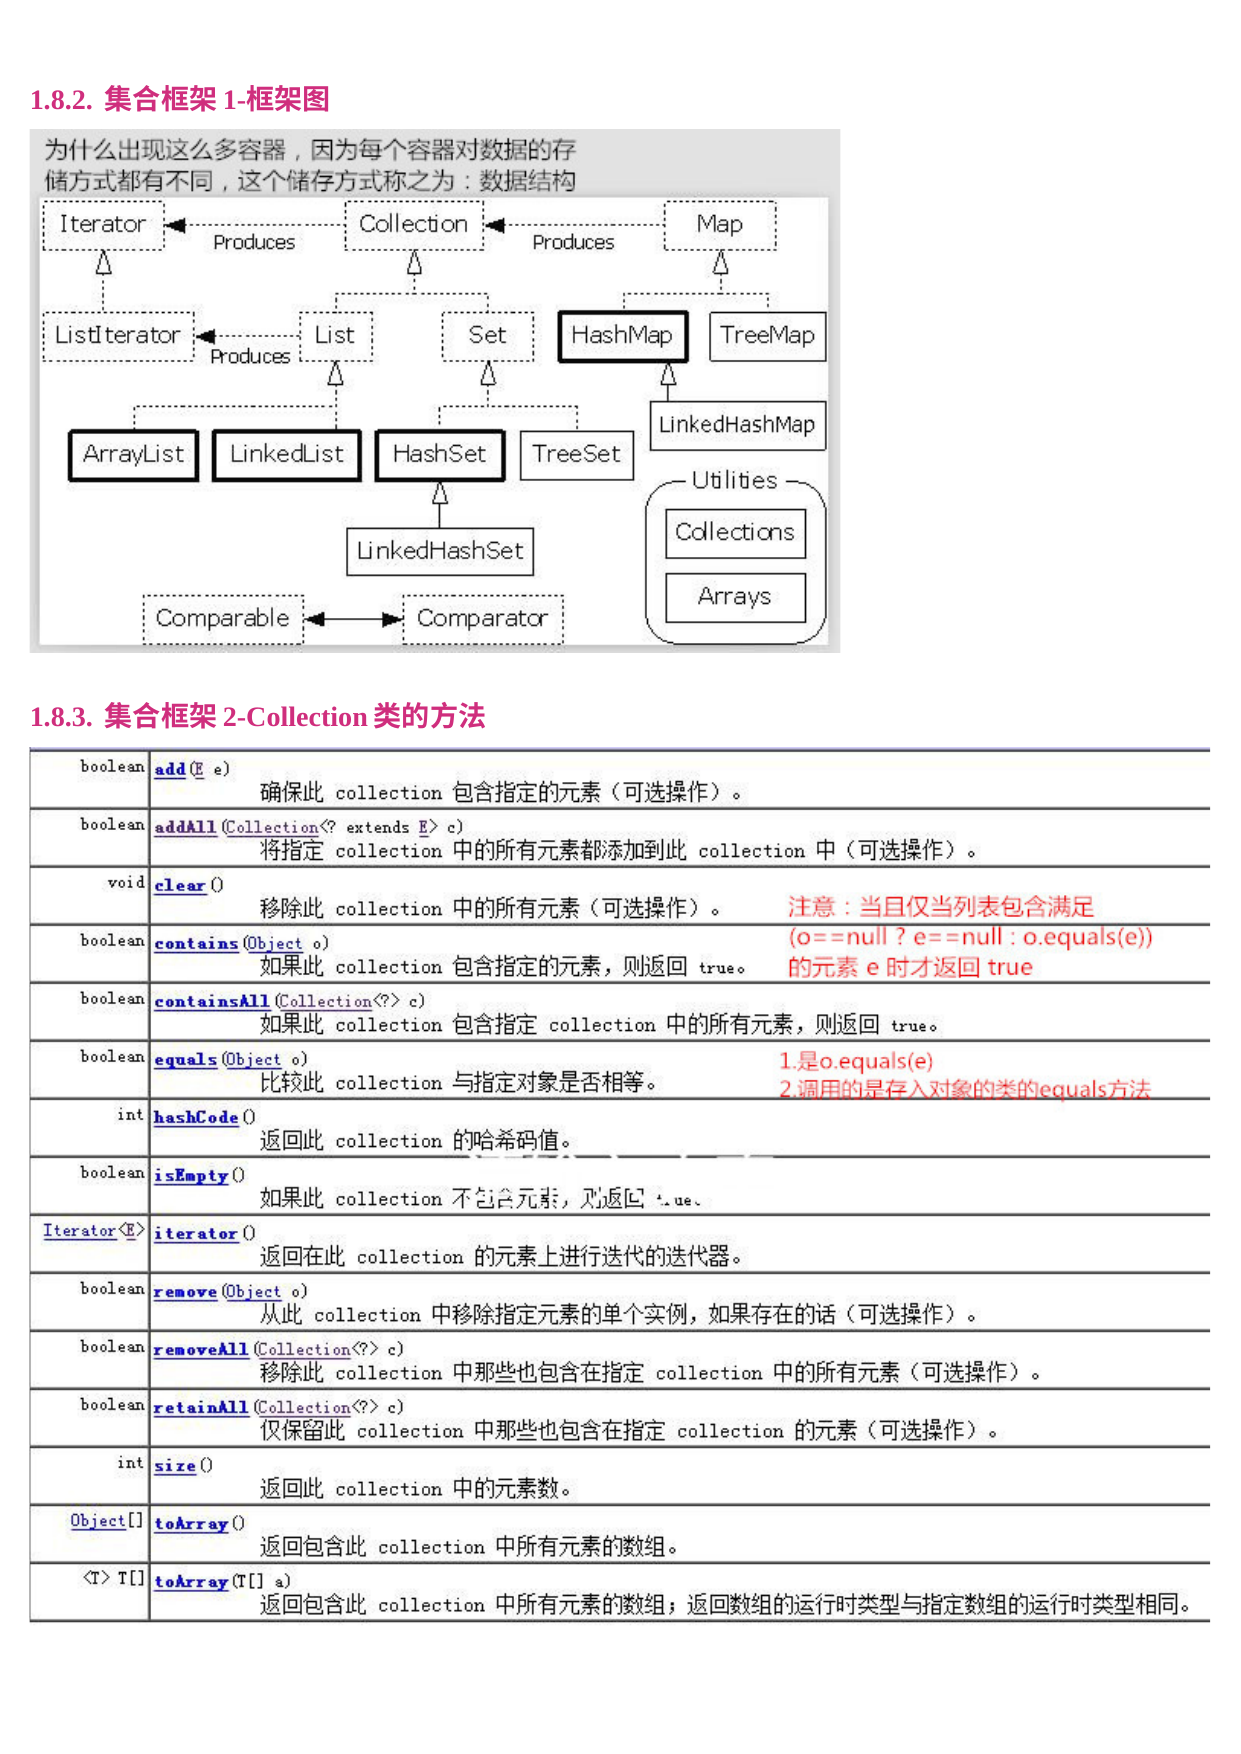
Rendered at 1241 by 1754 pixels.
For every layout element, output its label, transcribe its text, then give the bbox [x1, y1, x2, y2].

subtitle 集合框架2-Collection类的方法 [29, 682, 1211, 747]
subtitle 集合框架1-框架图 [29, 64, 1211, 129]
picture [29, 747, 1211, 1627]
picture [29, 129, 841, 653]
